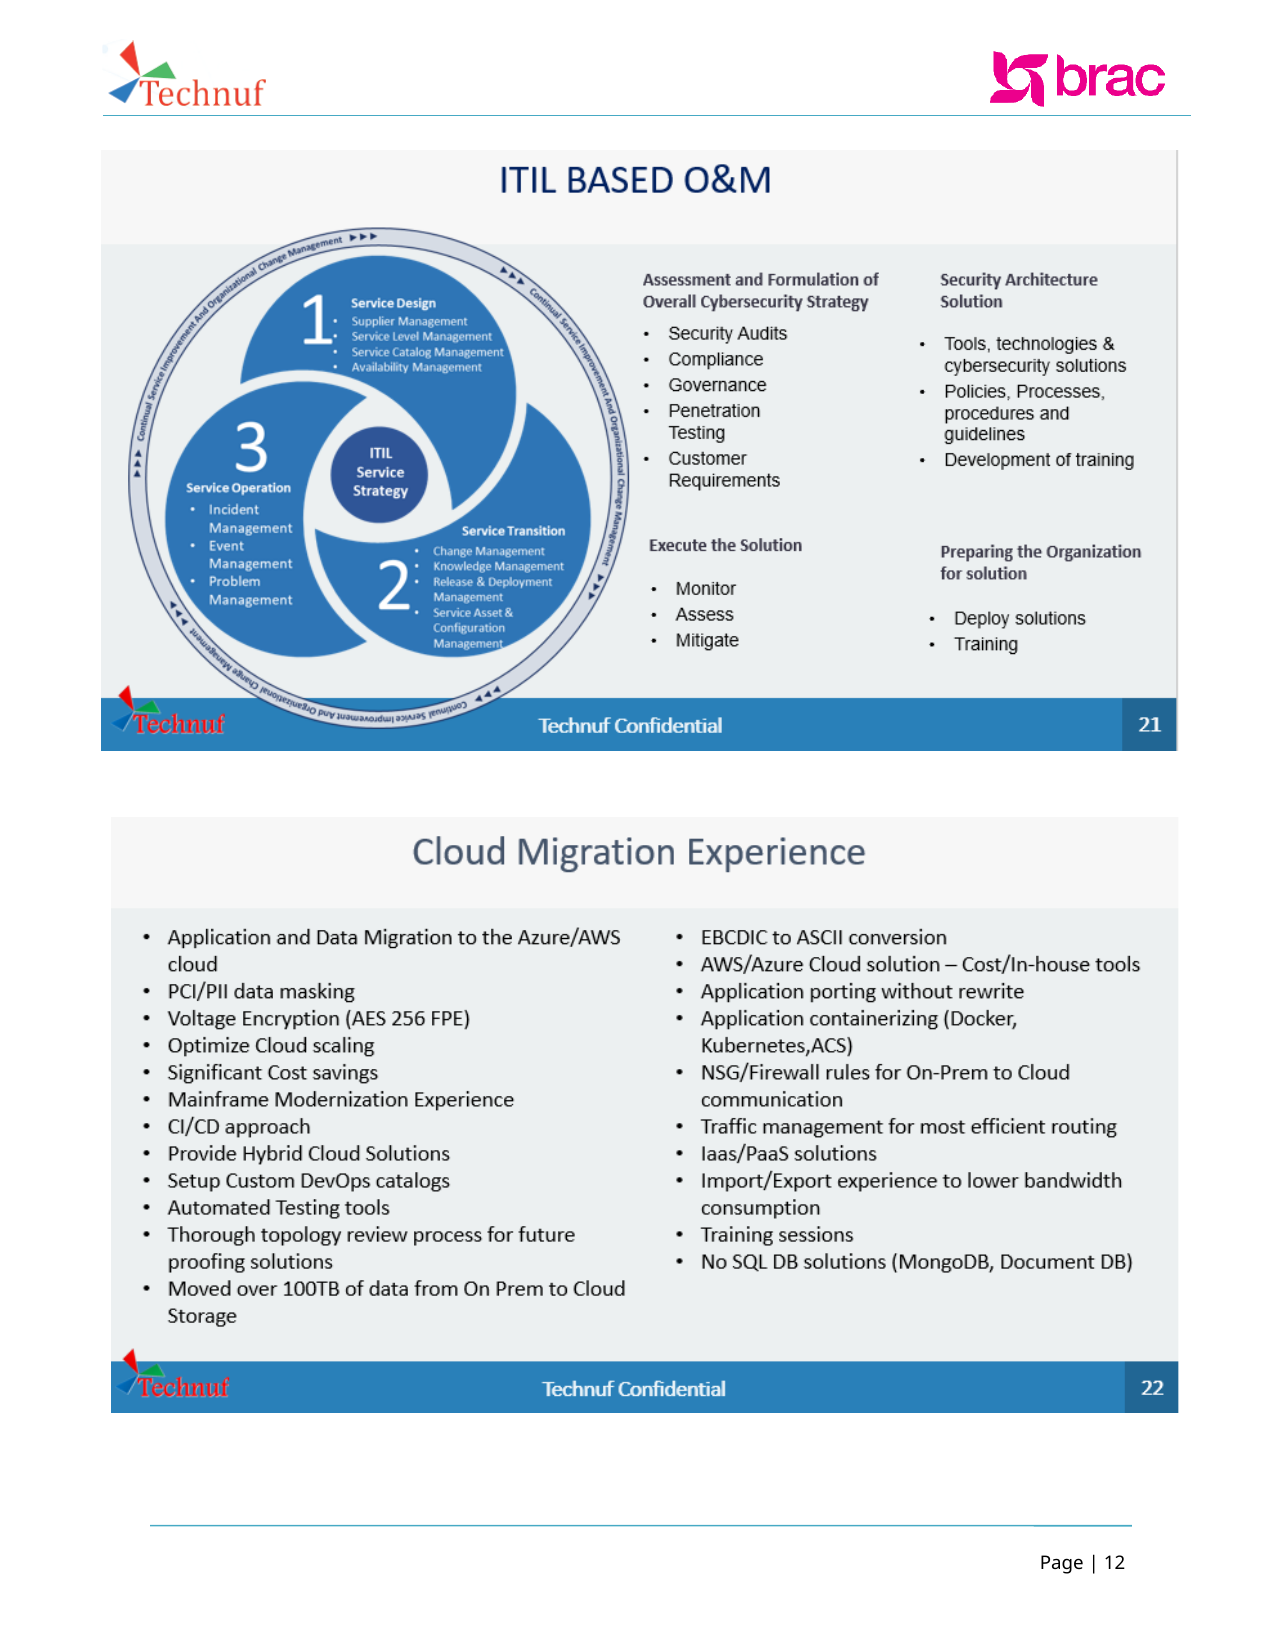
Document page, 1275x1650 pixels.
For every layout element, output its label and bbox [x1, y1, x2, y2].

picture [101, 150, 1179, 751]
picture [988, 46, 1167, 109]
picture [102, 39, 273, 110]
picture [111, 817, 1179, 1413]
